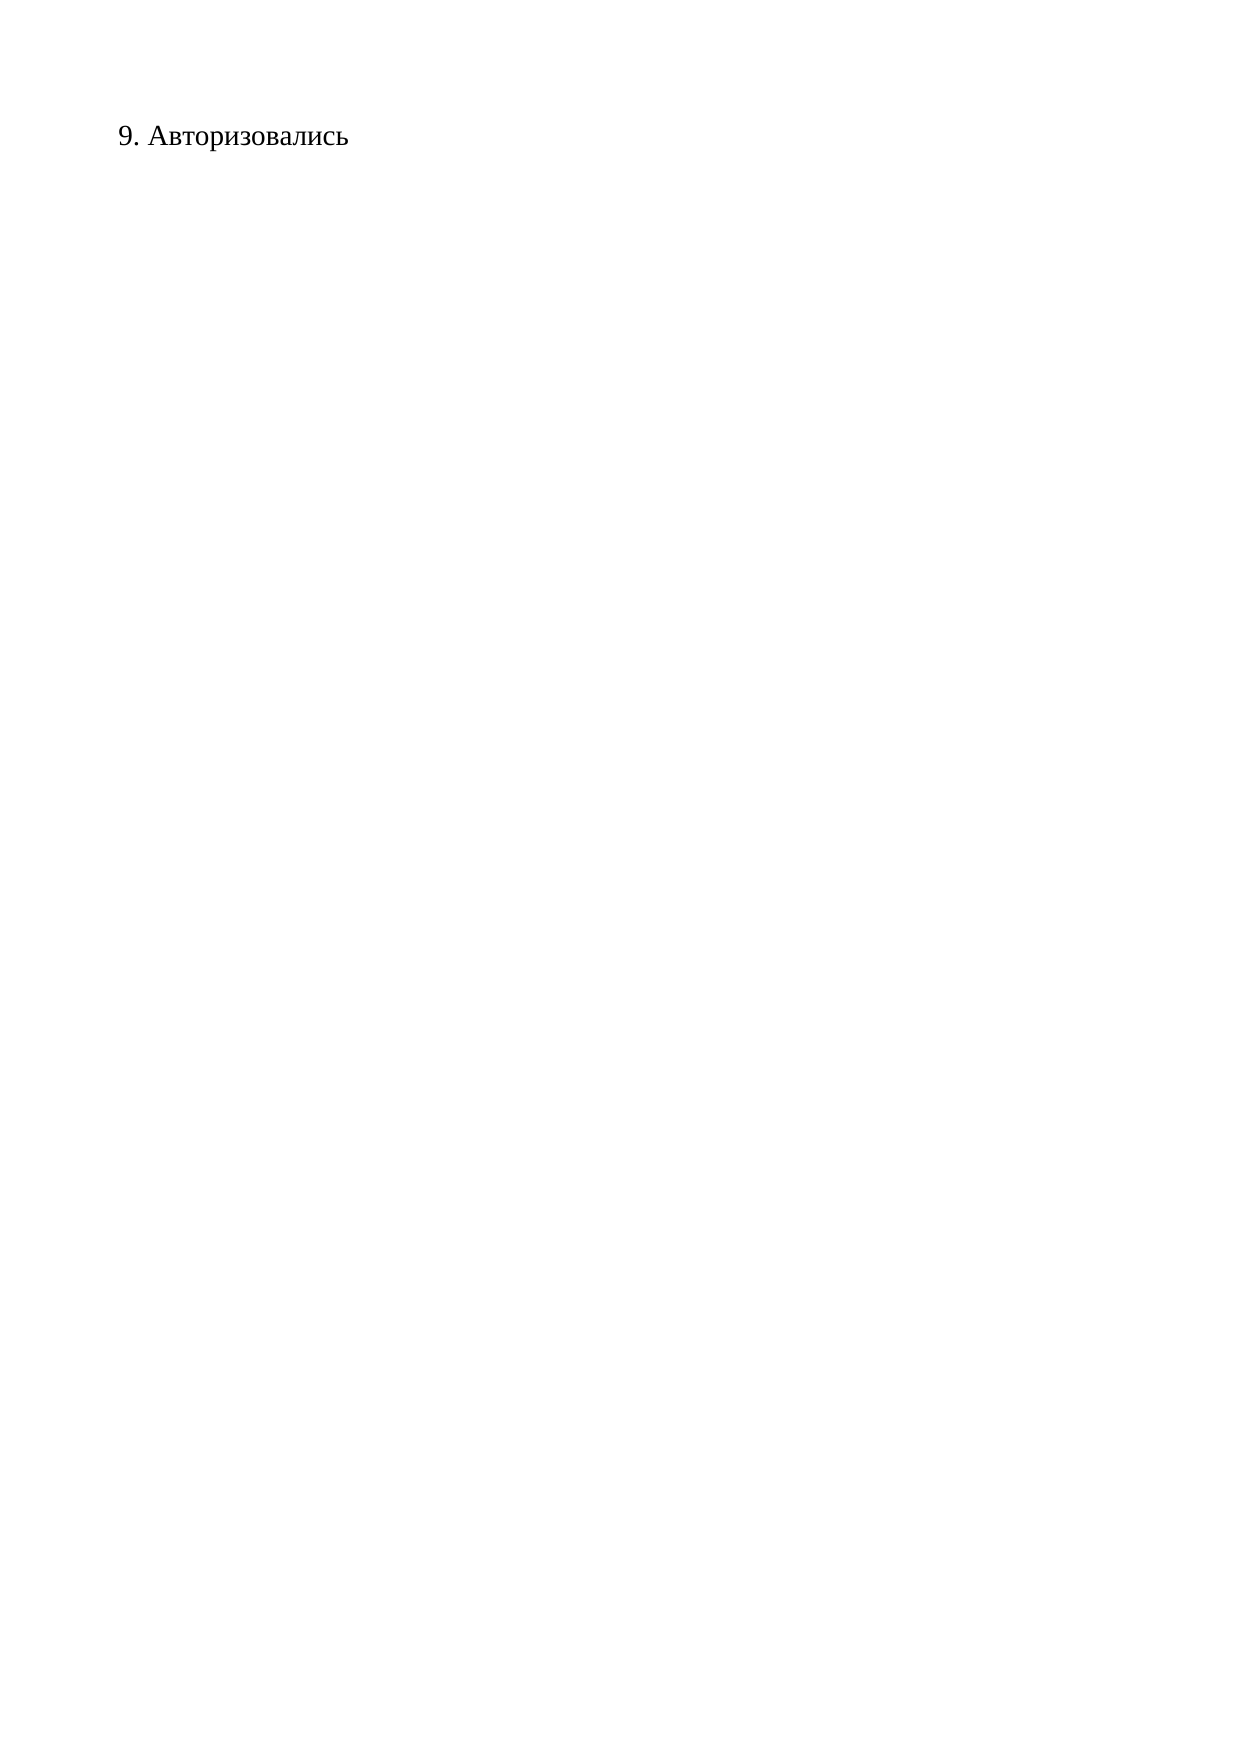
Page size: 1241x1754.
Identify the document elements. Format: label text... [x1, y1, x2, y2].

text 9. Авторизовались [118, 118, 1122, 152]
